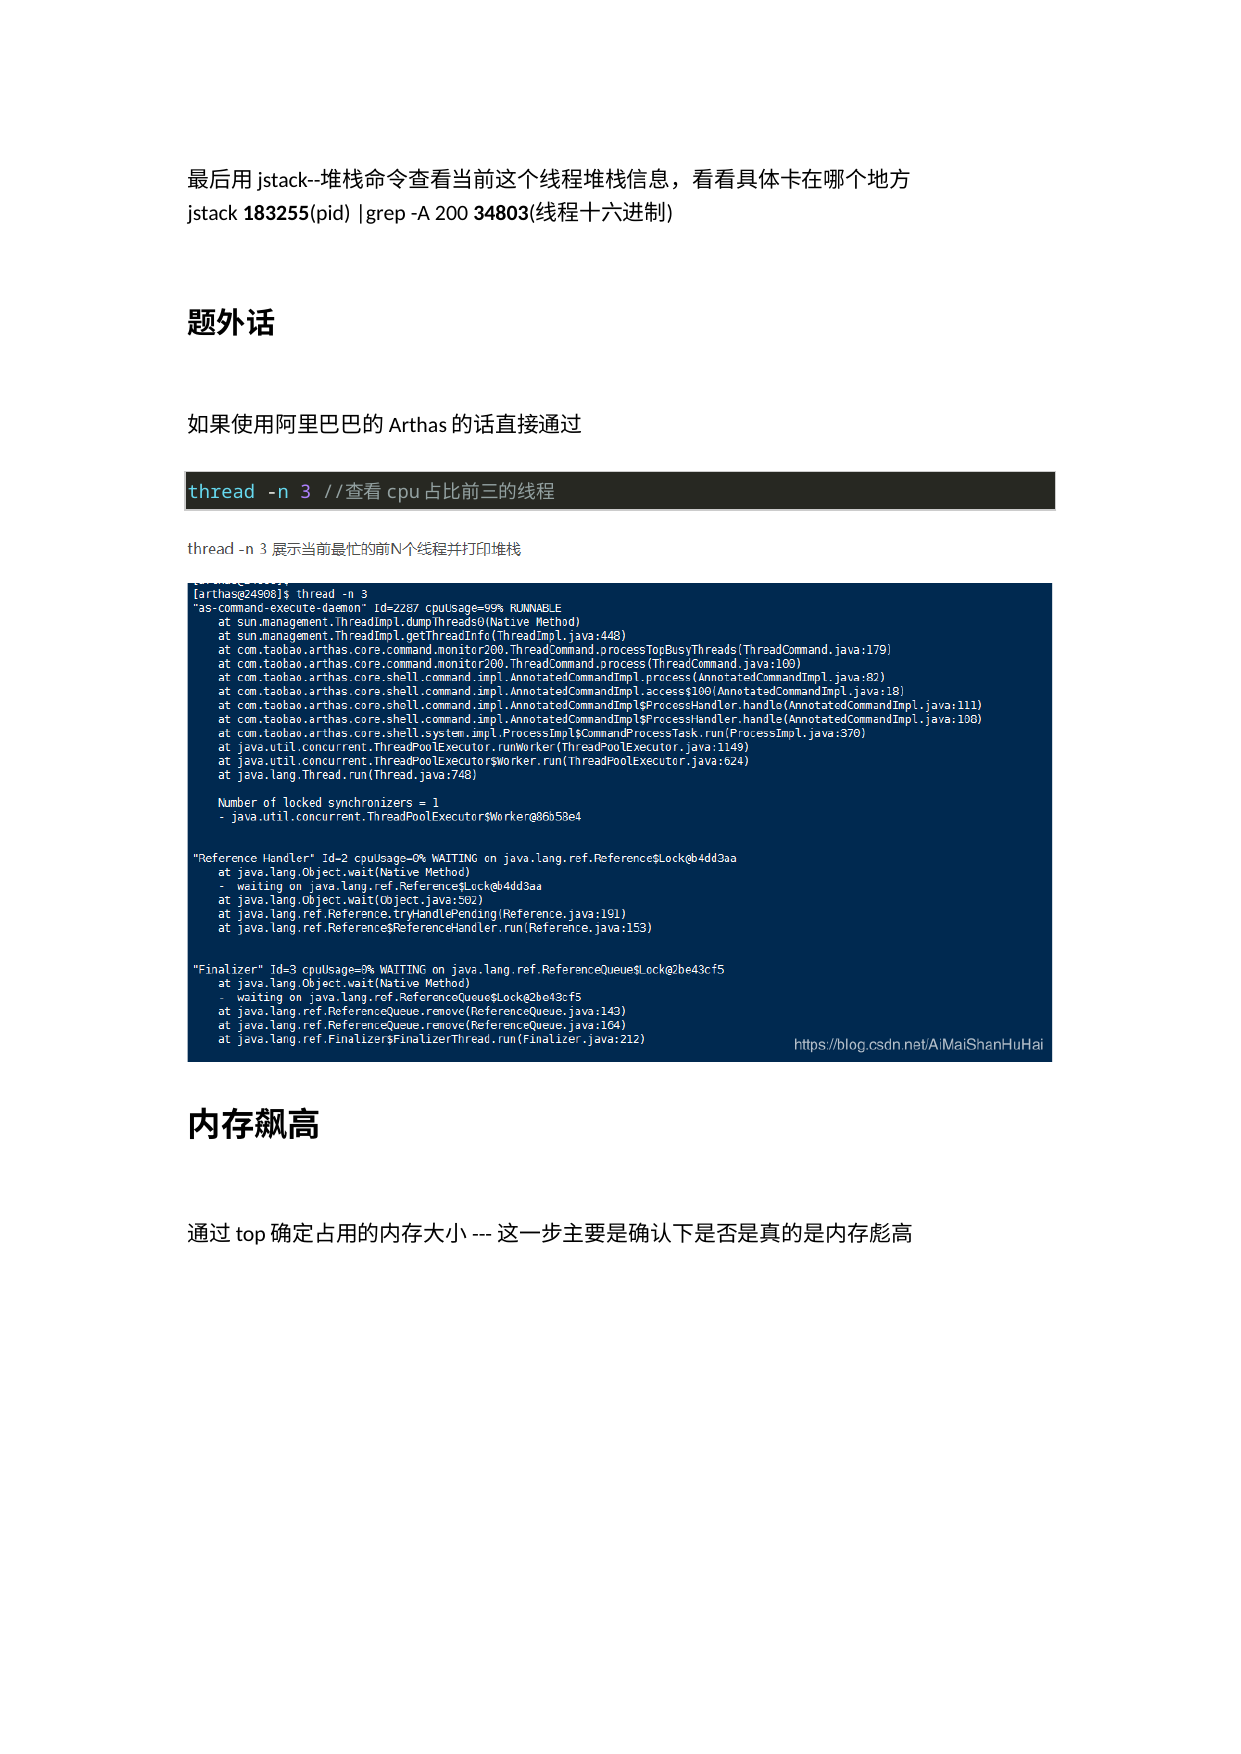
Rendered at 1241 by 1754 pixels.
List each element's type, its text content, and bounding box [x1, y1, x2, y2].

subtitle 题外话 [187, 289, 1053, 354]
text jstack 183255(pid) |grep -A 200 34803(线程十六进制) [187, 194, 1053, 227]
text thread -n 3 //查看cpu占比前三的线程 [186, 472, 1055, 509]
text 通过top确定占用的内存大小 --- 这一步主要是确认下是否是真的是内存彪高 [187, 1216, 1053, 1248]
text 最后用jstack--堆栈命令查看当前这个线程堆栈信息，看看具体卡在哪个地方 [187, 162, 1053, 194]
subtitle 内存飙高 [187, 1089, 1053, 1154]
text 如果使用阿里巴巴的Arthas的话直接通过 [187, 407, 1053, 439]
picture [187, 541, 1053, 1062]
